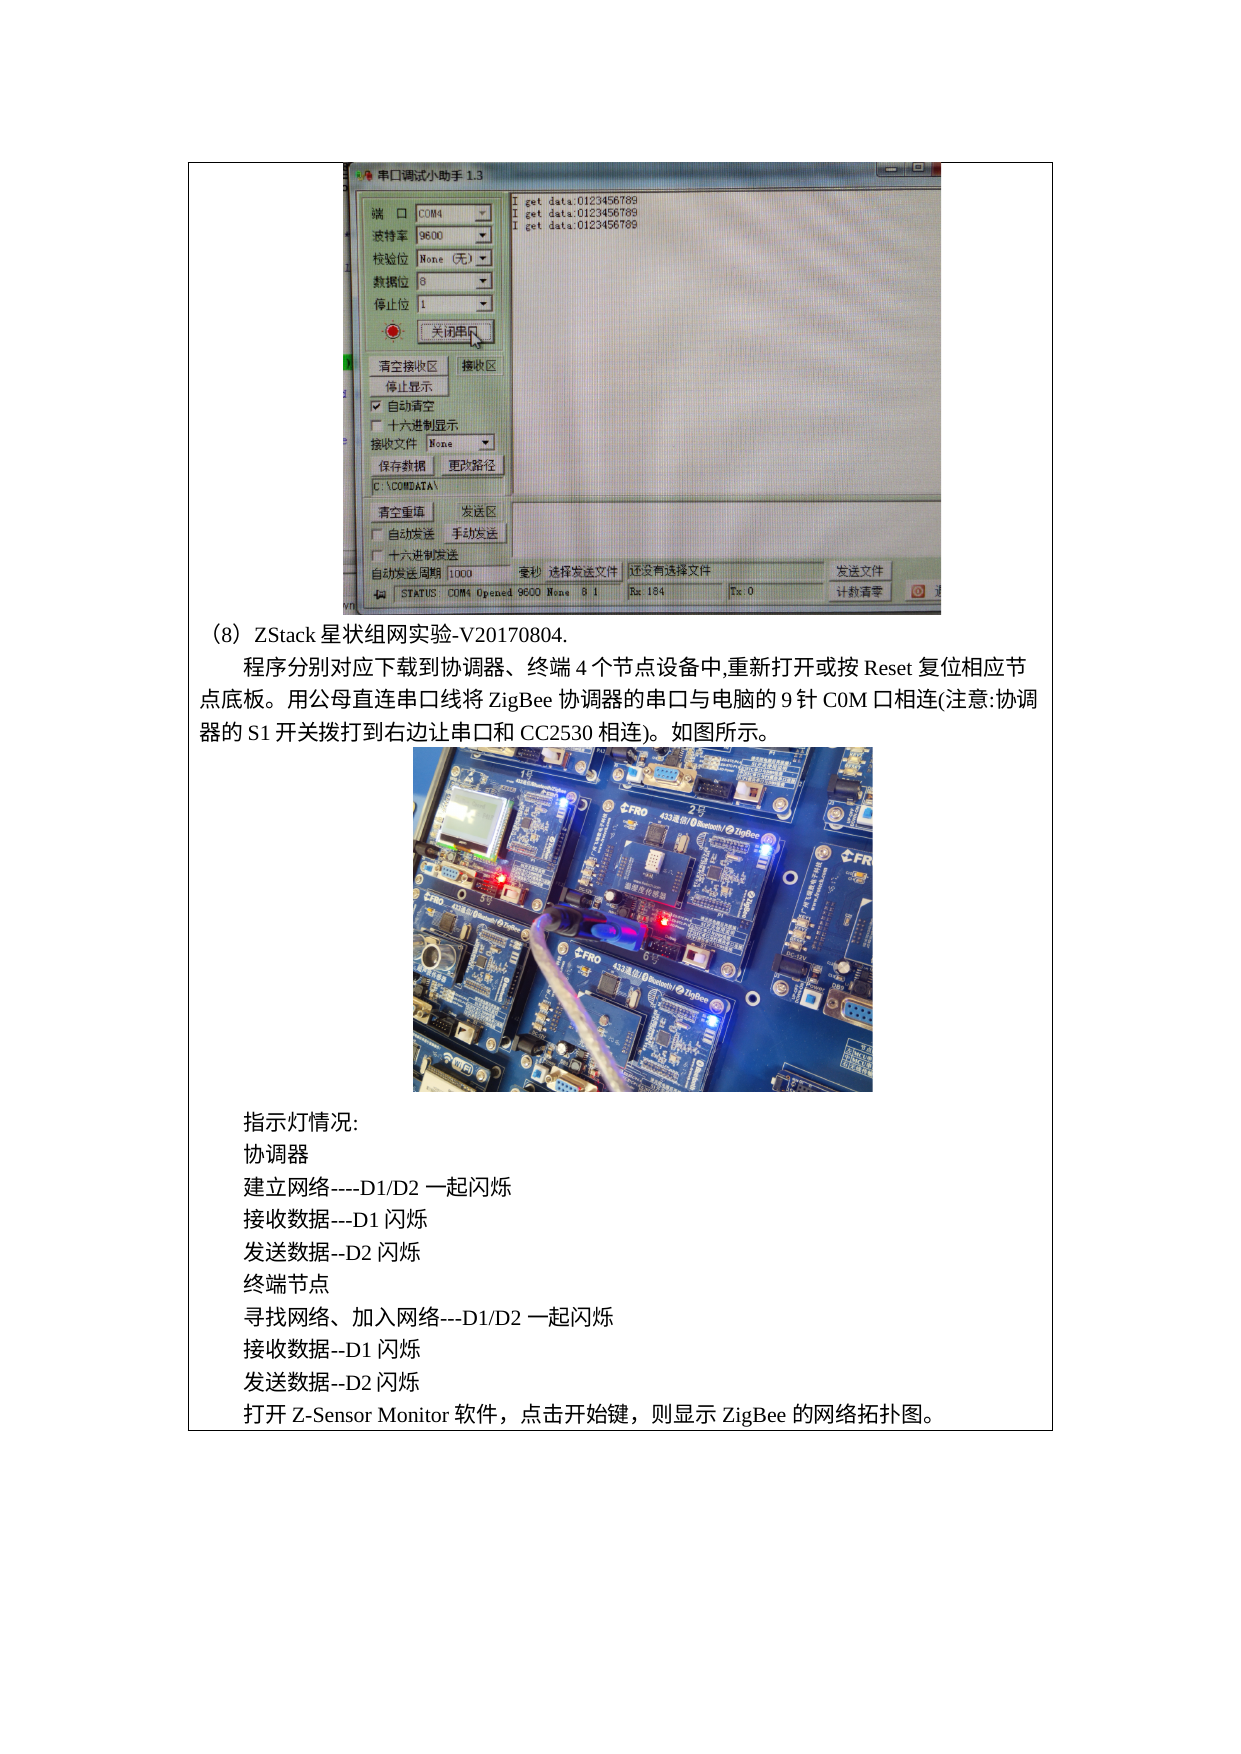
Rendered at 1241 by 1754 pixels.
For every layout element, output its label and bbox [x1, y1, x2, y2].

picture [343, 162, 942, 615]
table_cell [189, 163, 1052, 1429]
picture [411, 747, 873, 1092]
